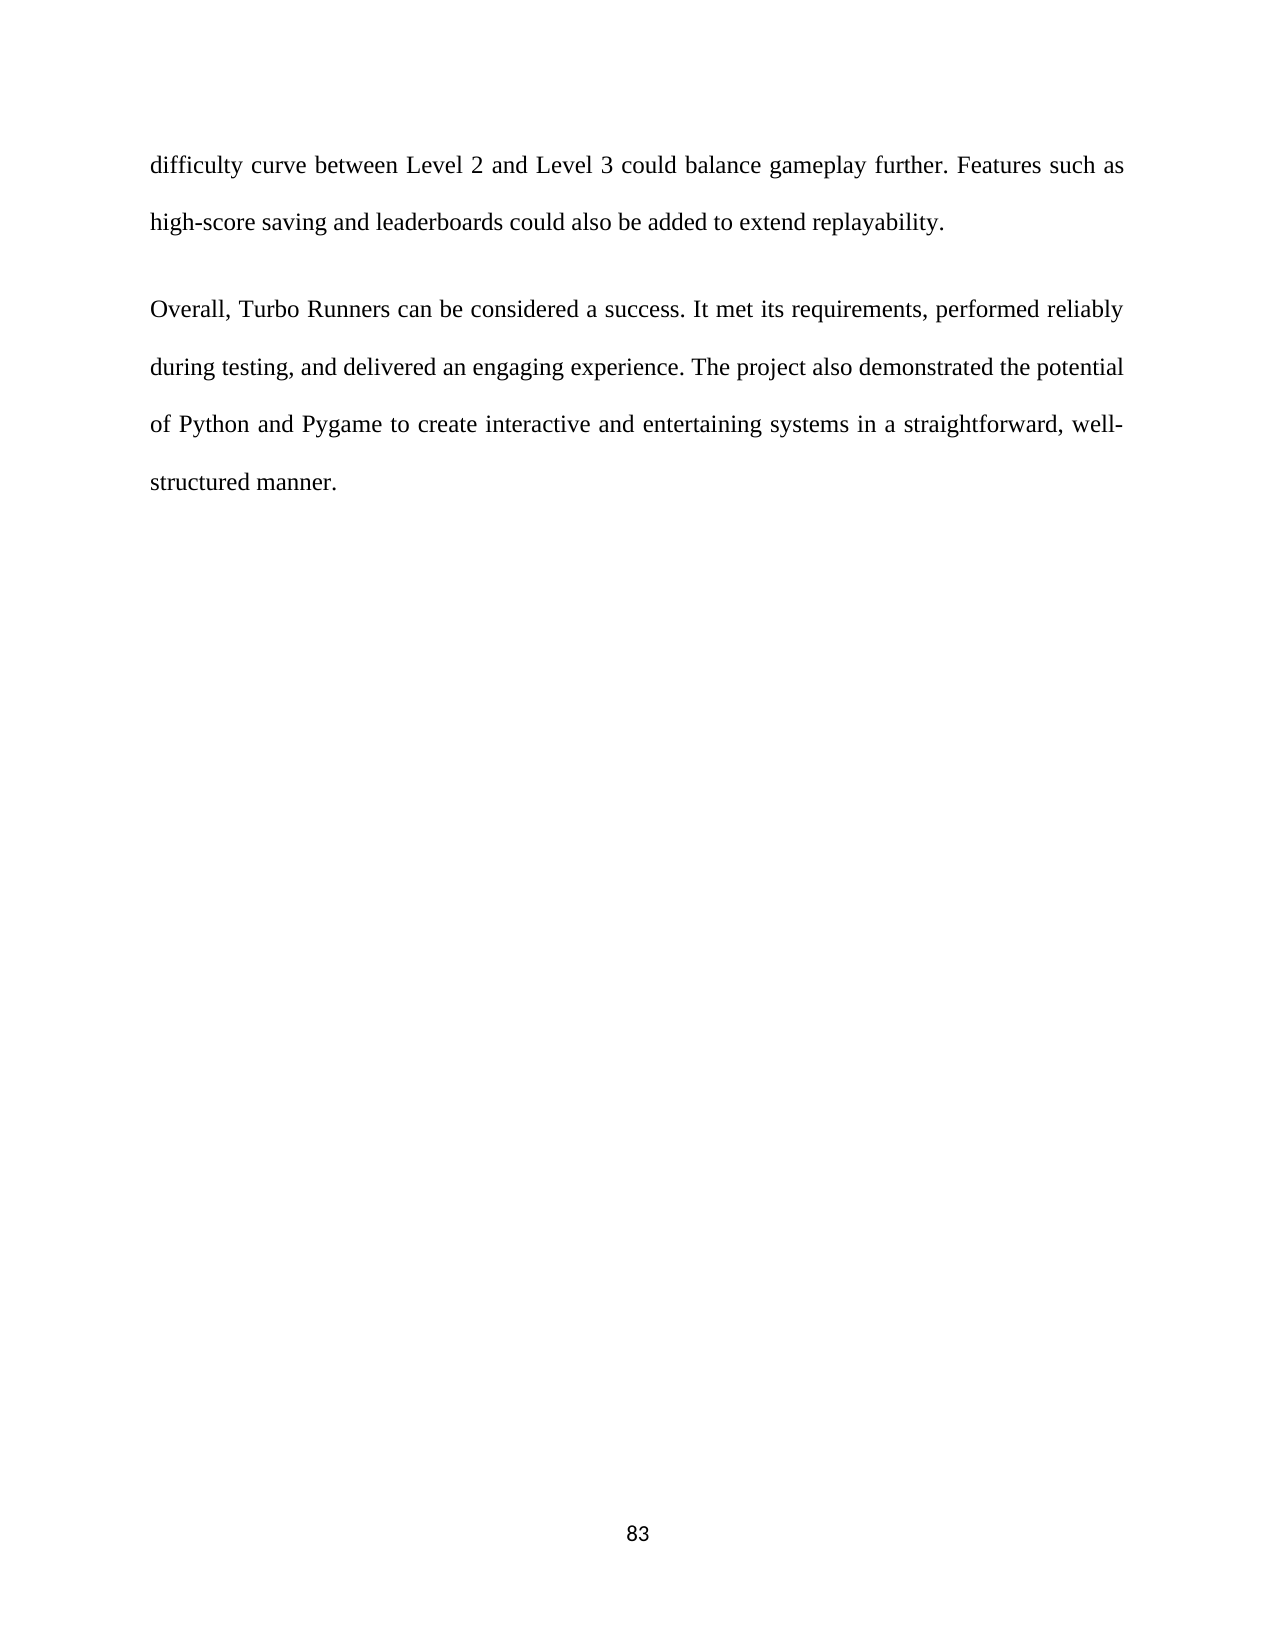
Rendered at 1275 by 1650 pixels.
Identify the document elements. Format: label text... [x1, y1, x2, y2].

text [150, 150, 1125, 236]
text Overall, Turbo Runners can be considered a success. It met its requirements, performed reliably during testing, and delivered an engaging experience. The project also demonstrated the potential of Python and Pygame to create interactive and entertaining systems in a straightforward, well-structured manner. [150, 294, 1125, 495]
